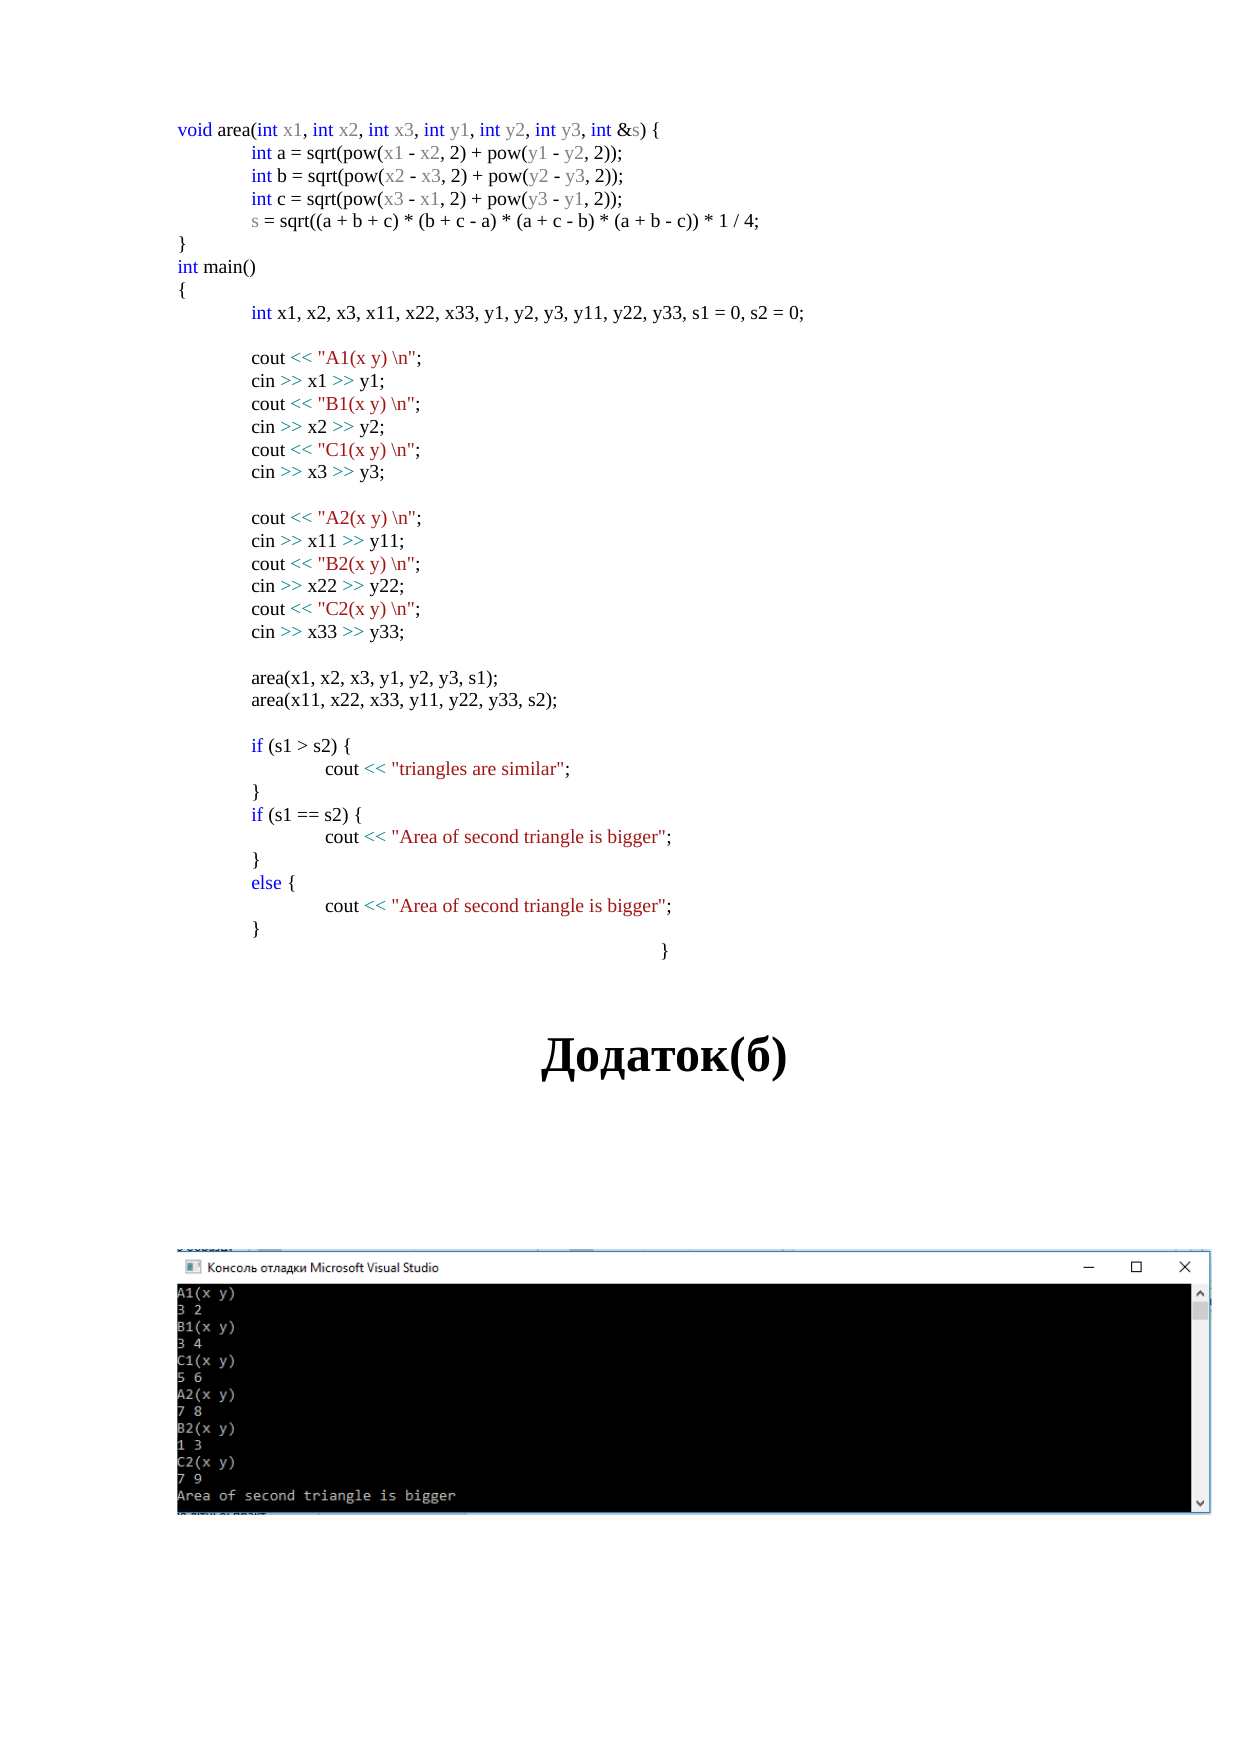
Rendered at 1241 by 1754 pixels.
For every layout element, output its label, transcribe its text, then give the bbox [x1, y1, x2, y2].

text cout << "A2(x y) \n"; [177, 506, 1152, 529]
text cout << "B1(x y) \n"; [177, 392, 1152, 415]
text cin >> x11 >> y11; [177, 529, 1152, 552]
text else { [177, 871, 1152, 894]
text { [177, 278, 1152, 301]
text cout << "triangles are similar"; [177, 757, 1152, 780]
text void area(int x1, int x2, int x3, int y1, int y2, int y3, int &s) { [177, 118, 1152, 141]
text cin >> x22 >> y22; [177, 574, 1152, 597]
text cout << "Area of second triangle is bigger"; [177, 825, 1152, 848]
text area(x1, x2, x3, y1, y2, y3, s1); [177, 666, 1152, 688]
list Додаток(б) [177, 1025, 1152, 1082]
text int c = sqrt(pow(x3 - x1, 2) + pow(y3 - y1, 2)); [177, 187, 1152, 209]
text cin >> x33 >> y33; [177, 620, 1152, 643]
text cout << "B2(x y) \n"; [177, 552, 1152, 574]
text area(x11, x22, x33, y11, y22, y33, s2); [177, 688, 1152, 711]
text cout << "Area of second triangle is bigger"; [177, 894, 1152, 917]
text } [177, 848, 1152, 871]
text if (s1 > s2) { [177, 734, 1152, 757]
text int b = sqrt(pow(x2 - x3, 2) + pow(y2 - y3, 2)); [177, 164, 1152, 187]
text cin >> x1 >> y1; [177, 369, 1152, 392]
text int x1, x2, x3, x11, x22, x33, y1, y2, y3, y11, y22, y33, s1 = 0, s2 = 0; [177, 301, 1152, 323]
list } [177, 939, 1152, 962]
text cin >> x2 >> y2; [177, 415, 1152, 437]
text s = sqrt((a + b + c) * (b + c - a) * (a + c - b) * (a + b - c)) * 1 / 4; [177, 209, 1152, 232]
text int main() [177, 255, 1152, 278]
text int a = sqrt(pow(x1 - x2, 2) + pow(y1 - y2, 2)); [177, 141, 1152, 164]
text cout << "C1(x y) \n"; [177, 437, 1152, 460]
text cout << "C2(x y) \n"; [177, 597, 1152, 620]
text if (s1 == s2) { [177, 802, 1152, 825]
text cin >> x3 >> y3; [177, 460, 1152, 483]
text } [177, 917, 1152, 939]
text cout << "A1(x y) \n"; [177, 346, 1152, 369]
text } [177, 780, 1152, 802]
text } [177, 232, 1152, 255]
picture [177, 1249, 1212, 1515]
